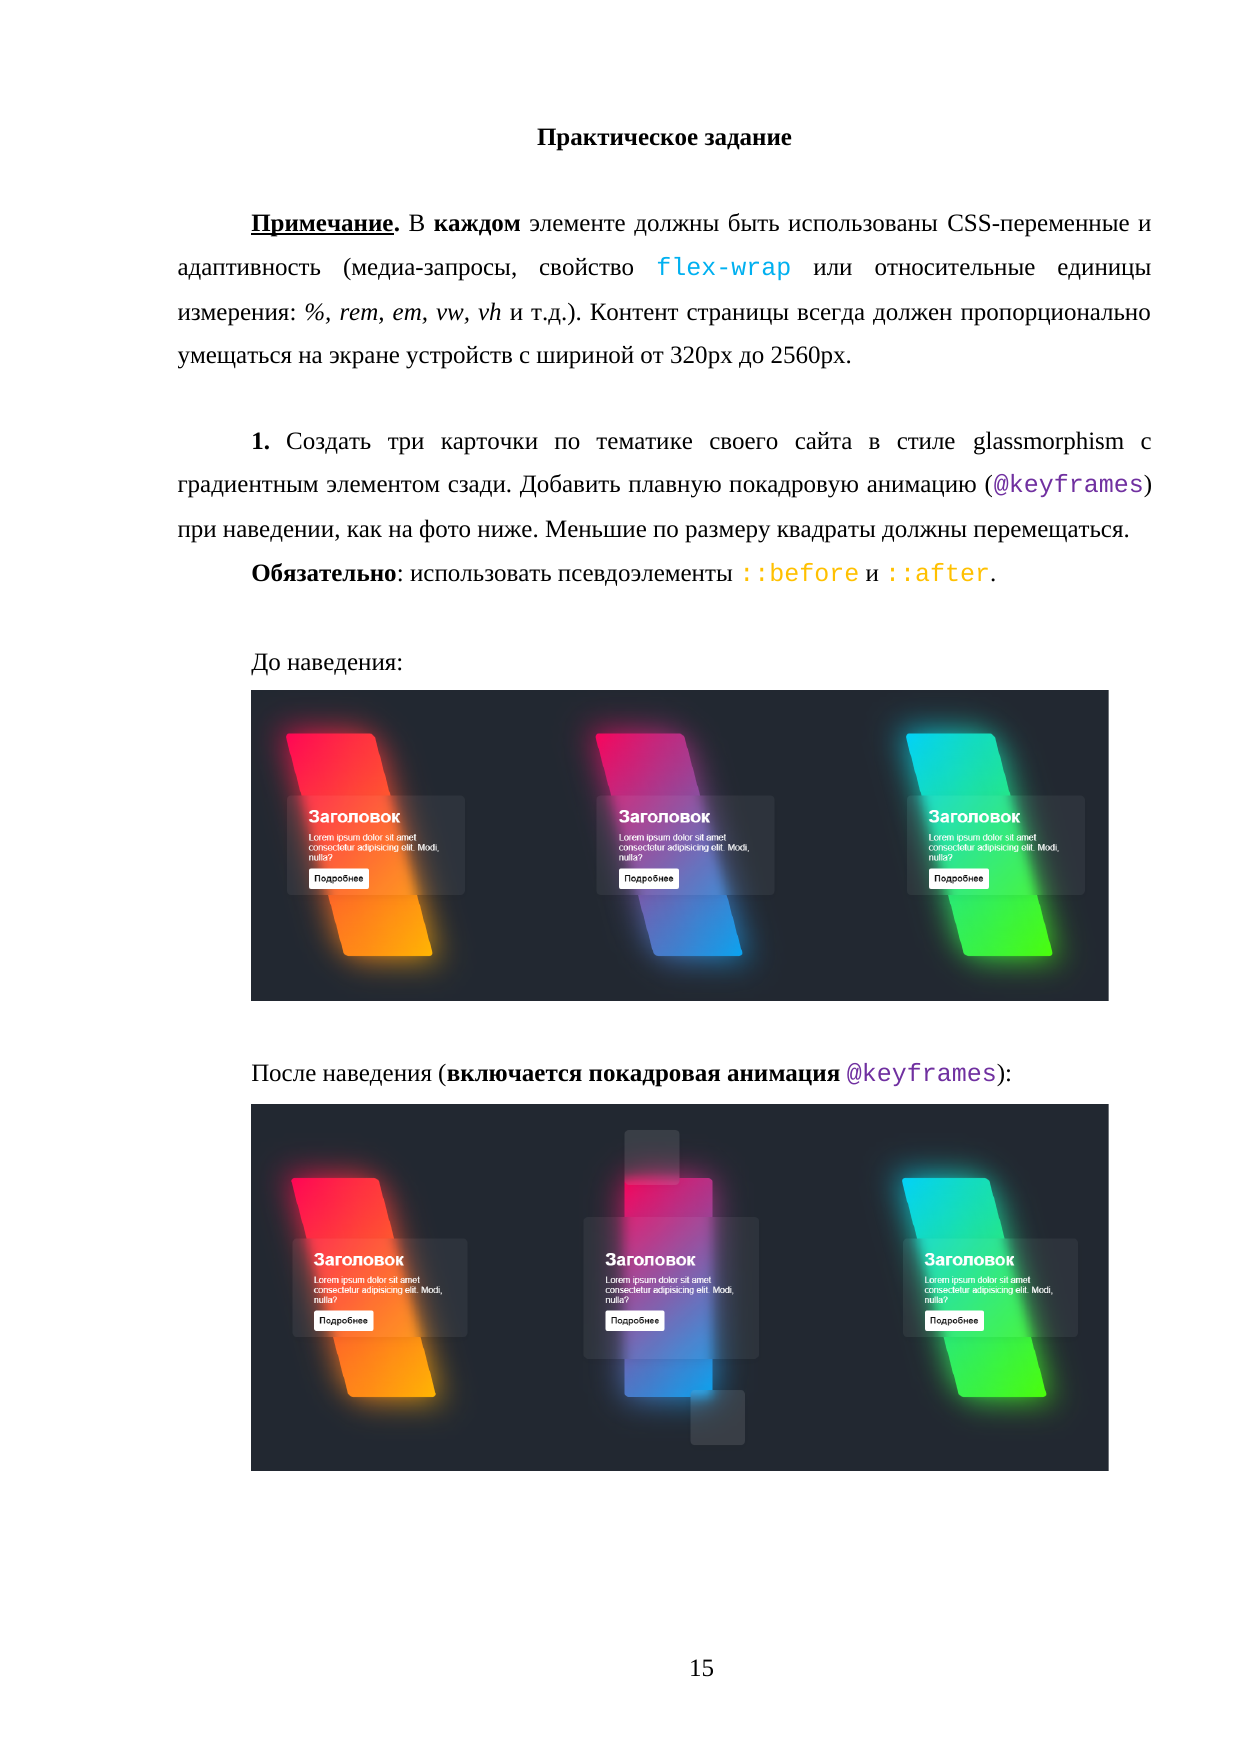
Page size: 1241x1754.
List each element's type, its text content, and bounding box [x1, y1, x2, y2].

subtitle Практическое задание [177, 122, 1152, 151]
picture [251, 690, 1109, 1001]
picture [251, 1104, 1109, 1471]
text 1. Создать три карточки по тематике своего сайта в стиле glassmorphism с градиентным элементом сзади. Добавить плавную покадровую анимацию (@keyframes) при наведении, как на фото ниже. Меньшие по размеру квадраты должны перемещаться. [177, 426, 1152, 543]
text До наведения: [177, 647, 1152, 676]
text Обязательно: использовать псевдоэлементы ::before и ::after. [177, 558, 1152, 588]
text Примечание. В каждом элементе должны быть использованы CSS-переменные и адаптивность (медиа-запросы, свойство flex-wrap или относительные единицы измерения: %, rem, em, vw, vh и т.д.). Контент страницы всегда должен пропорционально умещаться на экране устройств с шириной от 320px до 2560px. [177, 208, 1152, 369]
text После наведения (включается покадровая анимация @keyframes): [177, 1058, 1152, 1089]
